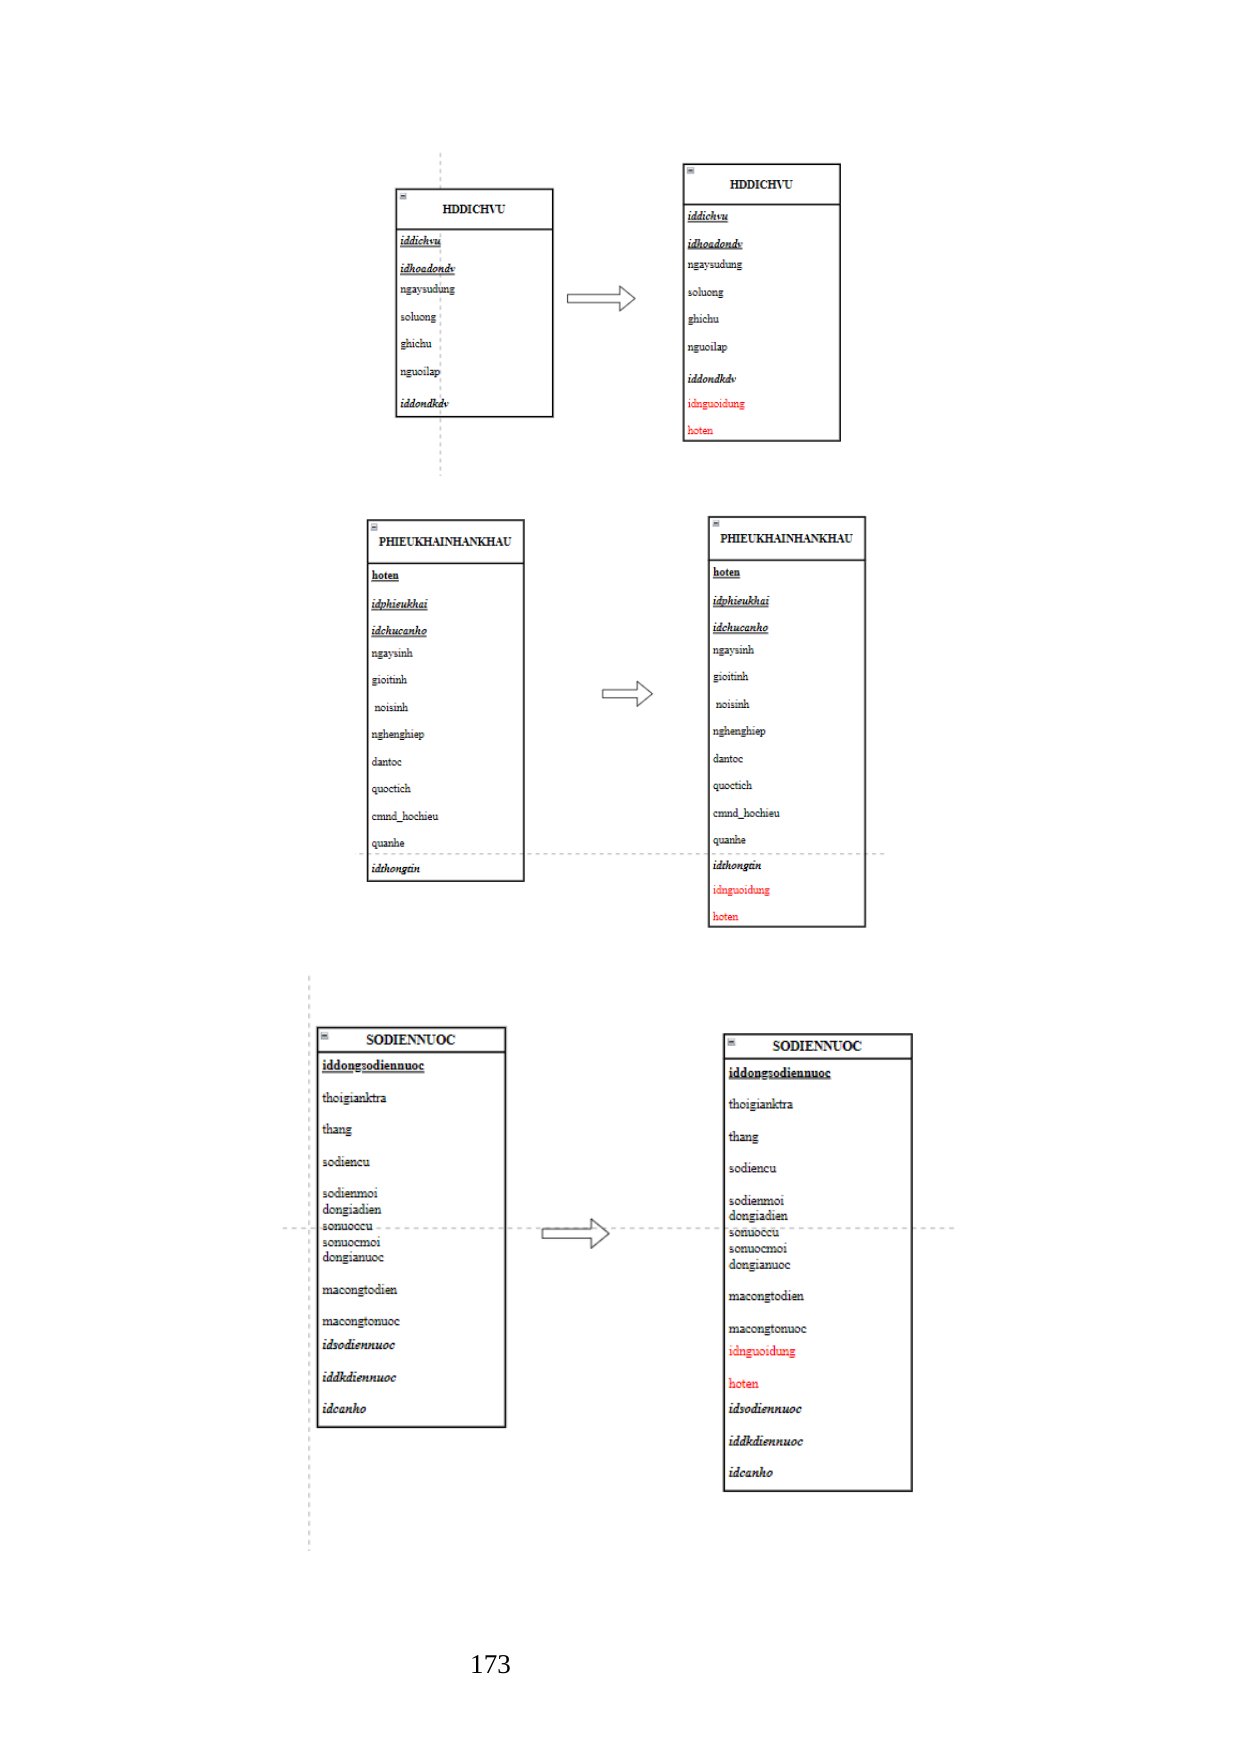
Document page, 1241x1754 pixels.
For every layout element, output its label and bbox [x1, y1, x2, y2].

picture [282, 972, 958, 1551]
picture [369, 150, 872, 476]
picture [355, 501, 886, 947]
